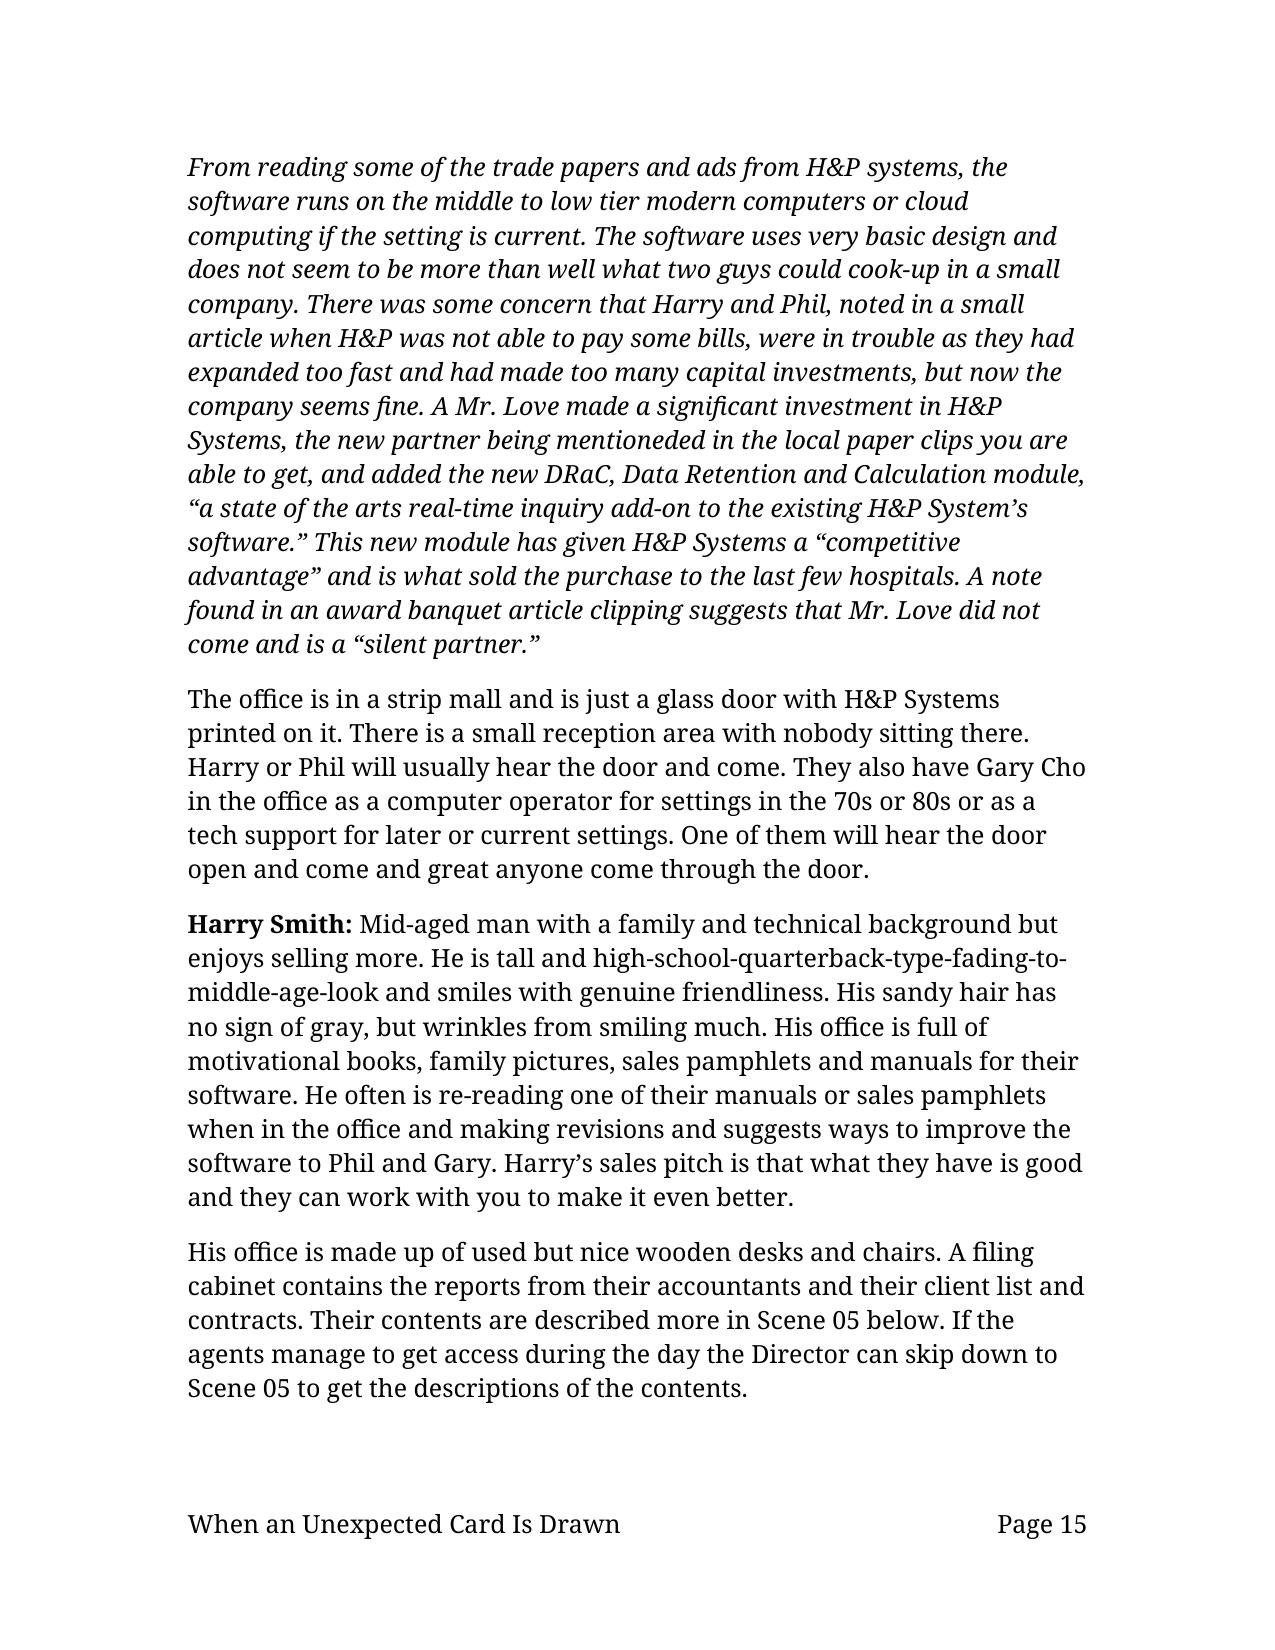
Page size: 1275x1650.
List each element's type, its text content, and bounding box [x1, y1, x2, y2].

text The office is in a strip mall and is just a glass door with H&P Systems printed on it. There is a small reception area with nobody sitting there. Harry or Phil will usually hear the door and come. They also have Gary Cho in the office as a computer operator for settings in the 70s or 80s or as a tech support for later or current settings. One of them will hear the door open and come and great anyone come through the door. [187, 682, 1087, 886]
text Harry Smith: Mid-aged man with a family and technical background but enjoys selling more. He is tall and high-school-quarterback-type-fading-to-middle-age-look and smiles with genuine friendliness. His sandy hair has no sign of gray, but wrinkles from smiling much. His office is full of motivational books, family pictures, sales pamphlets and manuals for their software. He often is re-reading one of their manuals or sales pamphlets when in the office and making revisions and suggests ways to improve the software to Phil and Gary. Harry’s sales pitch is that what they have is good and they can work with you to make it even better. [187, 907, 1087, 1213]
text From reading some of the trade papers and ads from H&P systems, the software runs on the middle to low tier modern computers or cloud computing if the setting is current. The software uses very basic design and does not seem to be more than well what two guys could cook-up in a small company. There was some concern that Harry and Phil, noted in a small article when H&P was not able to pay some bills, were in trouble as they had expanded too fast and had made too many capital investments, but now the company seems fine. A Mr. Love made a significant investment in H&P Systems, the new partner being mentioneded in the local paper clips you are able to get, and added the new DRaC, Data Retention and Calculation module, “a state of the arts real-time inquiry add-on to the existing H&P System’s software.” This new module has given H&P Systems a “competitive advantage” and is what sold the purchase to the last few hospitals. A note found in an award banquet article clipping suggests that Mr. Love did not come and is a “silent partner.” [187, 150, 1087, 661]
text His office is made up of used but nice wooden desks and chairs. A filing cabinet contains the reports from their accountants and their client list and contracts. Their contents are described more in Scene 05 below. If the agents manage to get access during the day the Director can skip down to Scene 05 to get the descriptions of the contents. [187, 1234, 1087, 1405]
